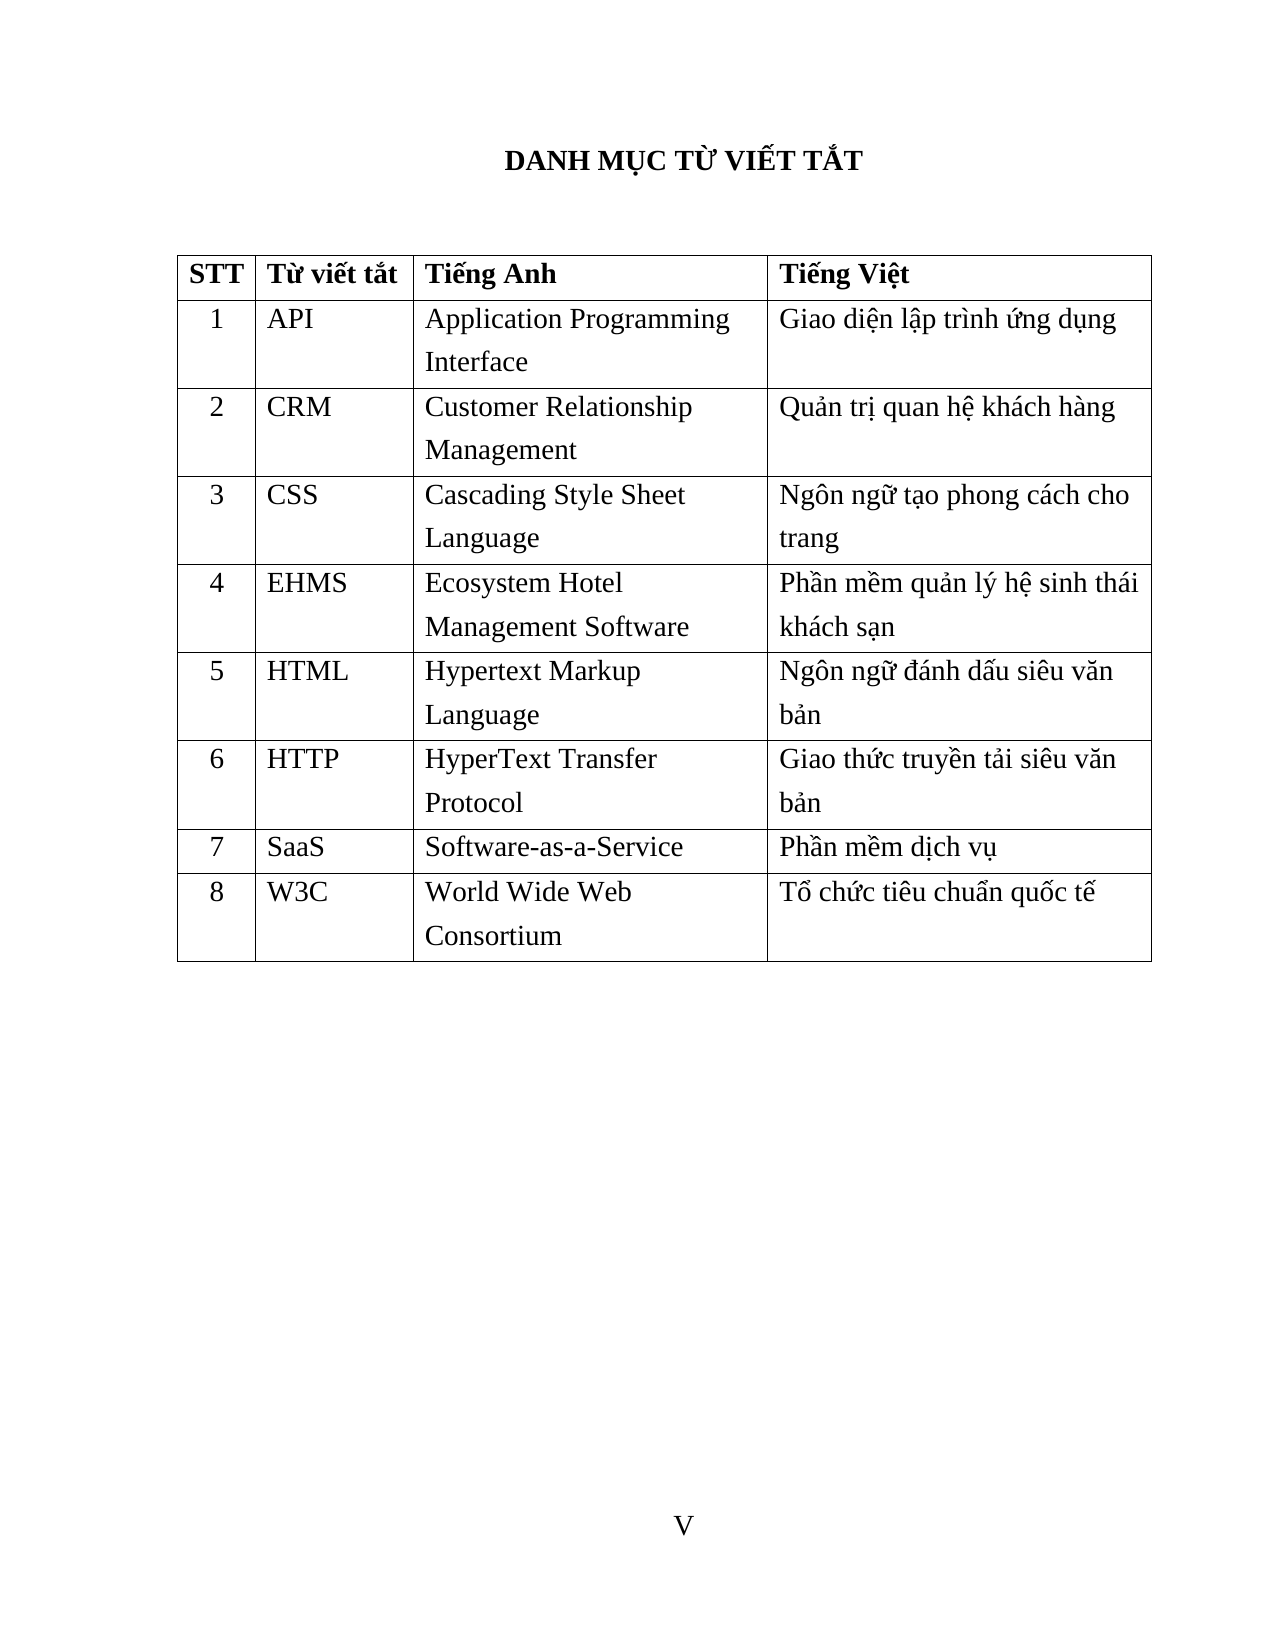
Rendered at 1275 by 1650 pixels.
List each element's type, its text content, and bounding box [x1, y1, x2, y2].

table_cell CSS [256, 477, 413, 564]
table_cell CRM [256, 389, 413, 476]
table_cell 6 [178, 741, 255, 828]
table_cell Phần mềm quản lý hệ sinh thái khách sạn [768, 565, 1151, 652]
table_cell Tổ chức tiêu chuẩn quốc tế [768, 874, 1151, 961]
table_cell W3C [256, 874, 413, 961]
table_cell HTML [256, 653, 413, 740]
table_cell 5 [178, 653, 255, 740]
table_cell SaaS [256, 830, 413, 873]
table_header STT [178, 256, 255, 300]
table_cell Giao diện lập trình ứng dụng [768, 301, 1151, 388]
table_cell EHMS [256, 565, 413, 652]
table_cell HyperText Transfer Protocol [414, 741, 767, 828]
table_cell Quản trị quan hệ khách hàng [768, 389, 1151, 476]
table_header Từ viết tắt [256, 256, 413, 300]
table_cell Cascading Style Sheet Language [414, 477, 767, 564]
table_cell Giao thức truyền tải siêu văn bản [768, 741, 1151, 828]
table_header Tiếng Việt [768, 256, 1151, 300]
table_cell Hypertext Markup Language [414, 653, 767, 740]
table_cell Software-as-a-Service [414, 830, 767, 873]
table_cell Application Programming Interface [414, 301, 767, 388]
table_cell Phần mềm dịch vụ [768, 830, 1151, 873]
table_cell 2 [178, 389, 255, 476]
table_cell 1 [178, 301, 255, 388]
table_cell 3 [178, 477, 255, 564]
table_cell World Wide Web Consortium [414, 874, 767, 961]
table_cell Ngôn ngữ tạo phong cách cho trang [768, 477, 1151, 564]
table_cell API [256, 301, 413, 388]
table_cell Customer Relationship Management [414, 389, 767, 476]
subtitle DANH MỤC TỪ VIẾT TẮT [177, 143, 1157, 177]
table_cell 7 [178, 830, 255, 873]
table_header Tiếng Anh [414, 256, 767, 300]
table_cell Ecosystem Hotel Management Software [414, 565, 767, 652]
table_cell 8 [178, 874, 255, 961]
table_cell HTTP [256, 741, 413, 828]
table_cell Ngôn ngữ đánh dấu siêu văn bản [768, 653, 1151, 740]
table_cell 4 [178, 565, 255, 652]
